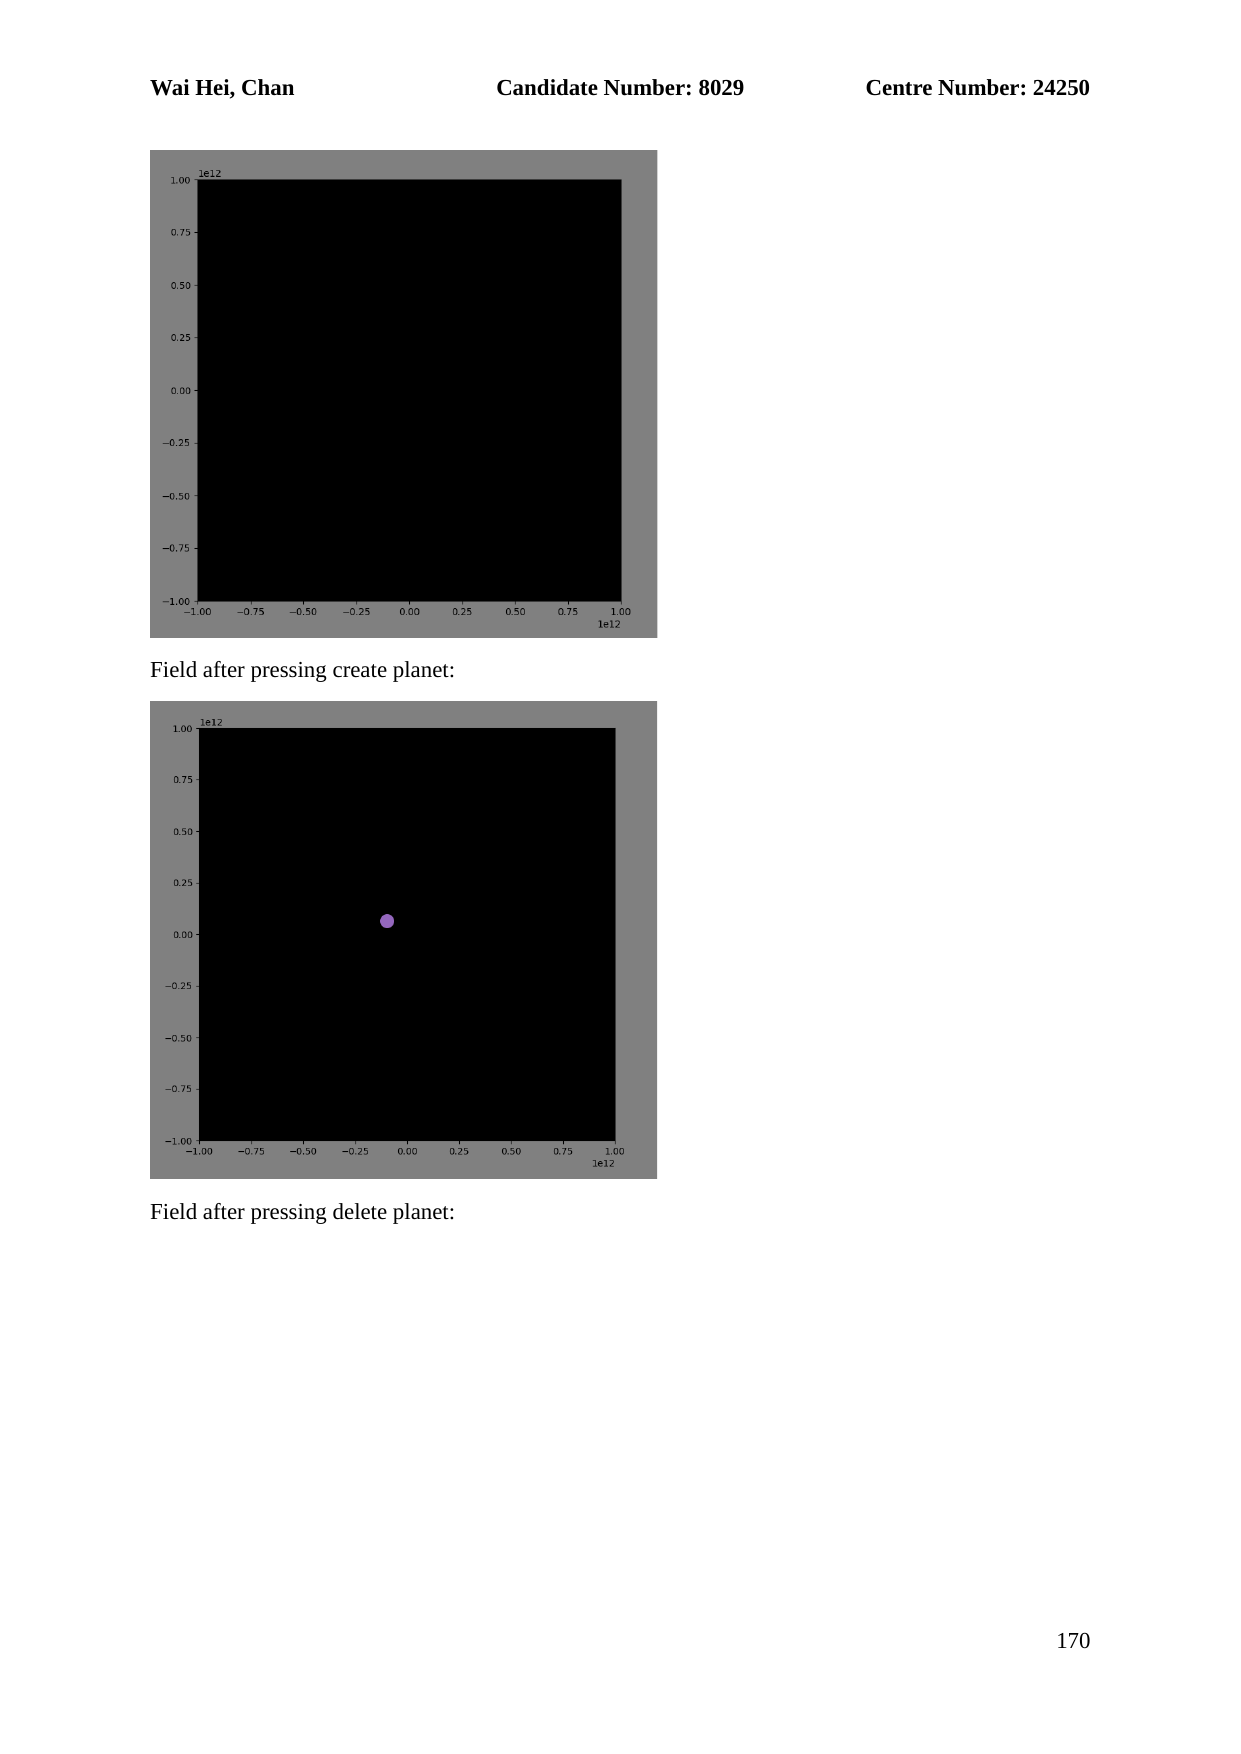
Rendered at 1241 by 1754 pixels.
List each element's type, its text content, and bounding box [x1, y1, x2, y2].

picture [150, 150, 658, 638]
picture [150, 701, 658, 1179]
text Field after pressing create planet: [150, 656, 1090, 683]
text Field after pressing delete planet: [150, 1198, 1090, 1224]
